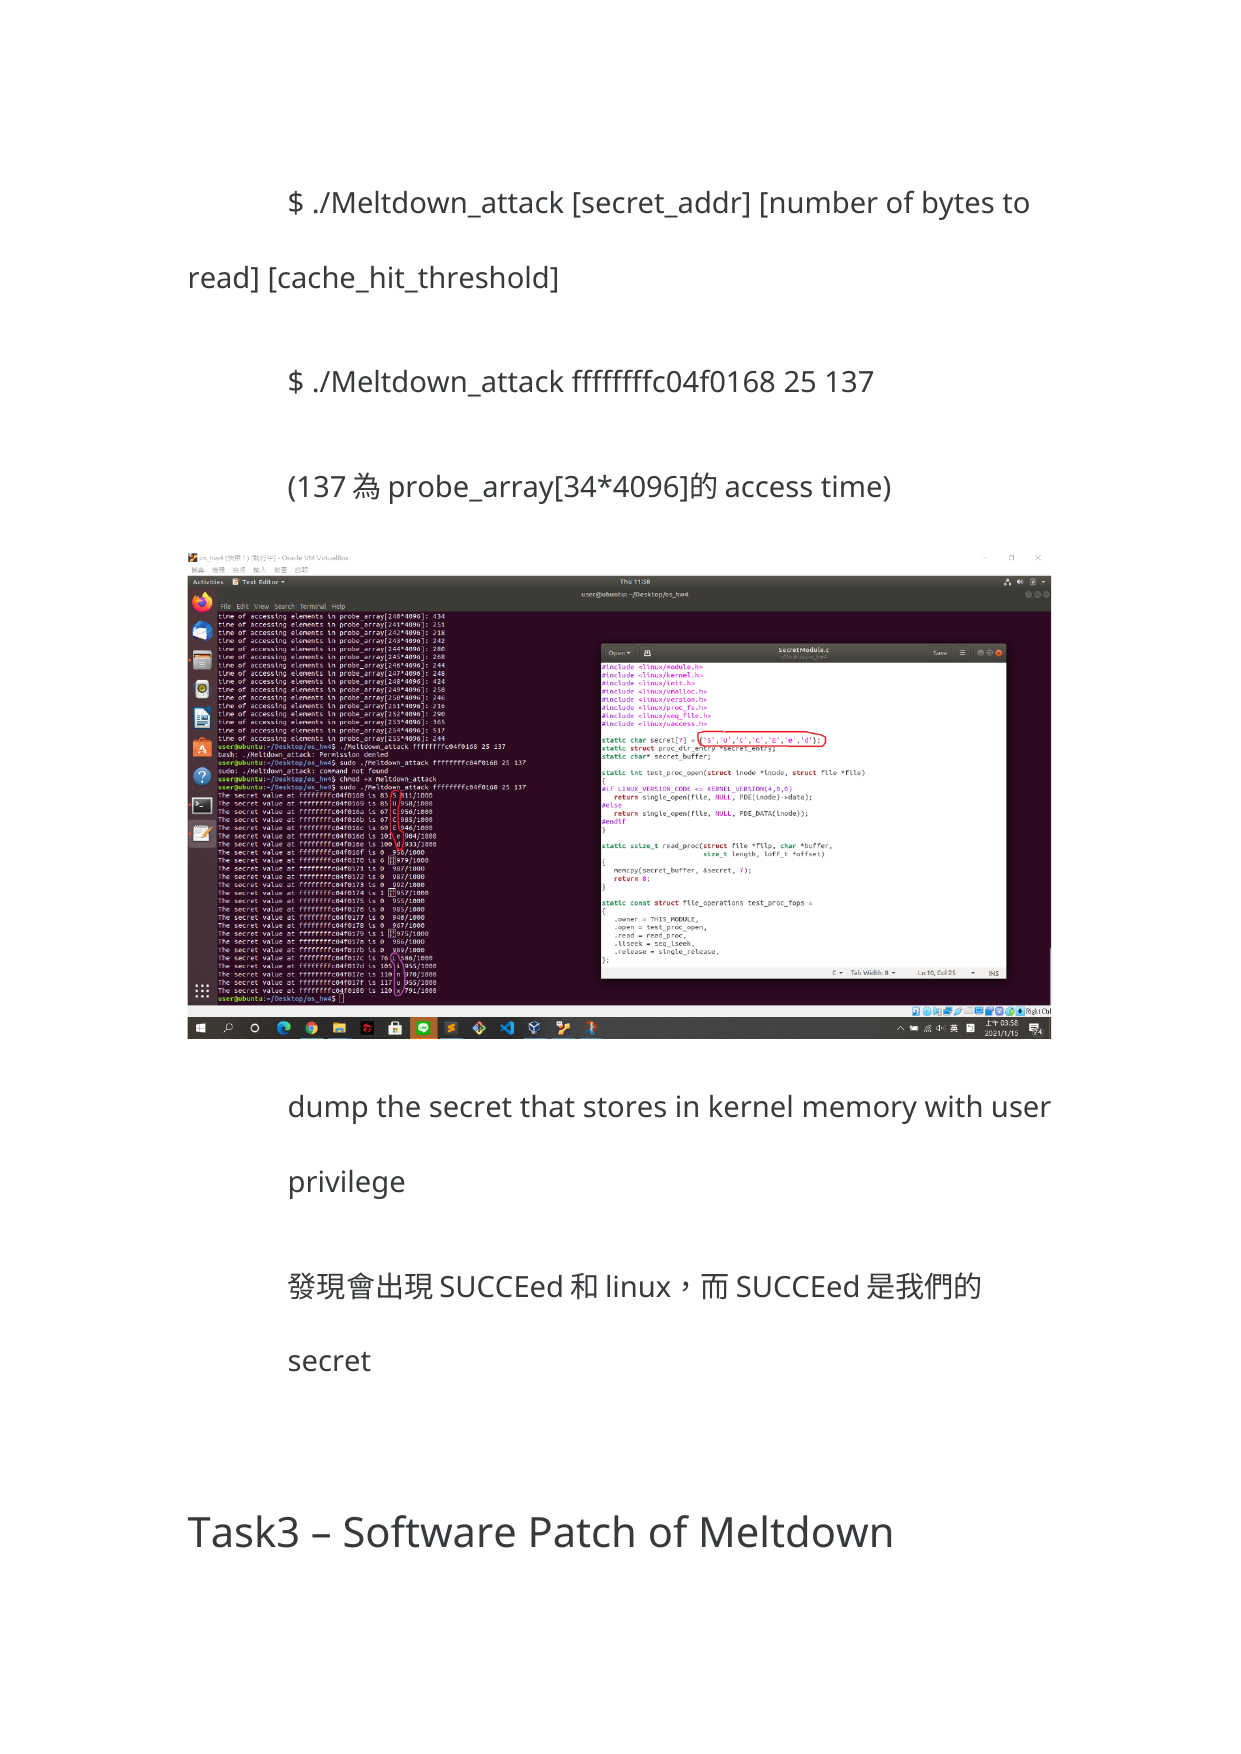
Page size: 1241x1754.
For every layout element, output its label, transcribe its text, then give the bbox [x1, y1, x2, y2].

text $ ./Meltdown_attack ffffffffc04f0168 25 137 [187, 344, 1053, 419]
text 發現會出現SUCCEed和linux，而SUCCEed是我們的secret [287, 1248, 1053, 1398]
picture [187, 552, 1052, 1039]
text Task3 – Software Patch of Meltdown [187, 1494, 1053, 1569]
text (137為probe_array[34*4096]的access time) [187, 448, 1053, 523]
text $ ./Meltdown_attack [secret_addr] [number of bytes to read] [cache_hit_threshold] [187, 164, 1053, 314]
text dump the secret that stores in kernel memory with user privilege [287, 1069, 1053, 1219]
